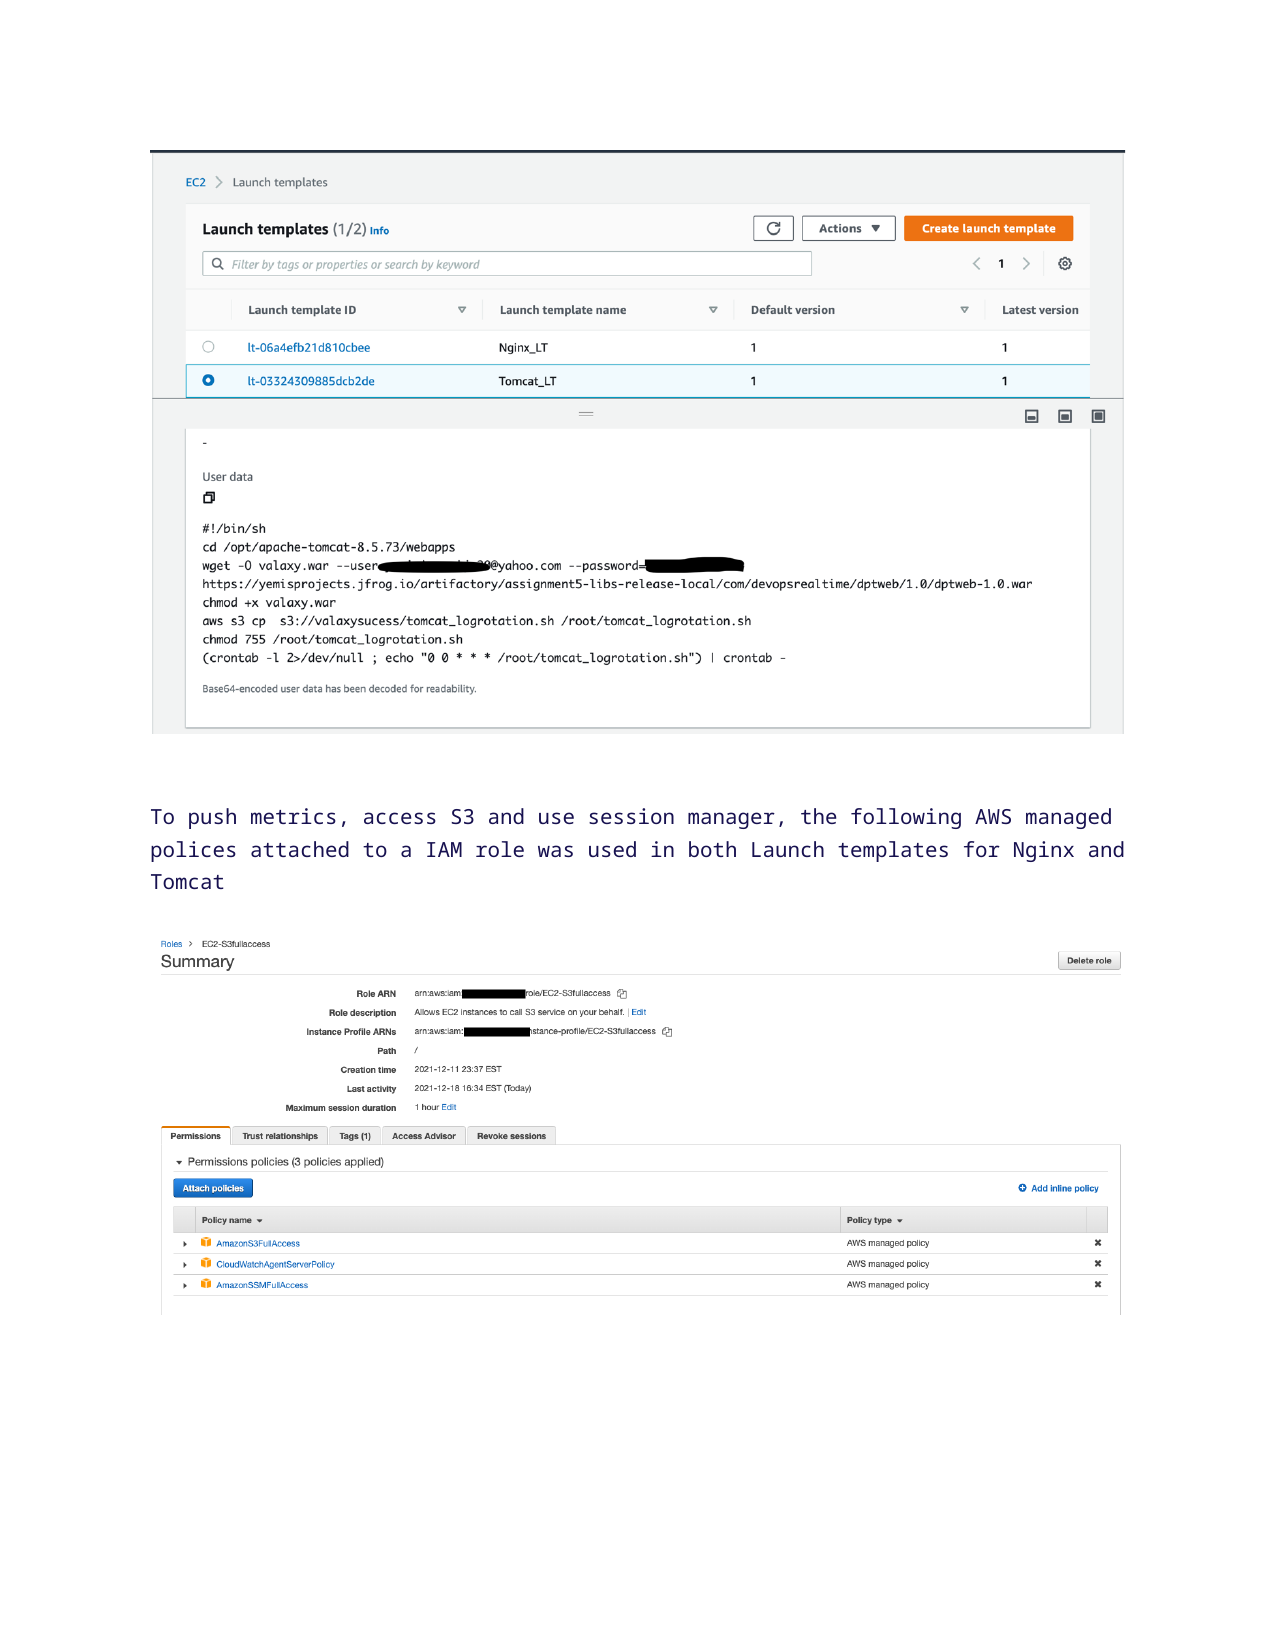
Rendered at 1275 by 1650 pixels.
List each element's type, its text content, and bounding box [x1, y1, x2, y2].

text To push metrics, access S3 and use session manager, the following AWS managed polices attached to a IAM role was used in both Launch templates for Nginx and Tomcat [150, 802, 1125, 896]
picture [150, 932, 1125, 1315]
picture [150, 150, 1125, 734]
